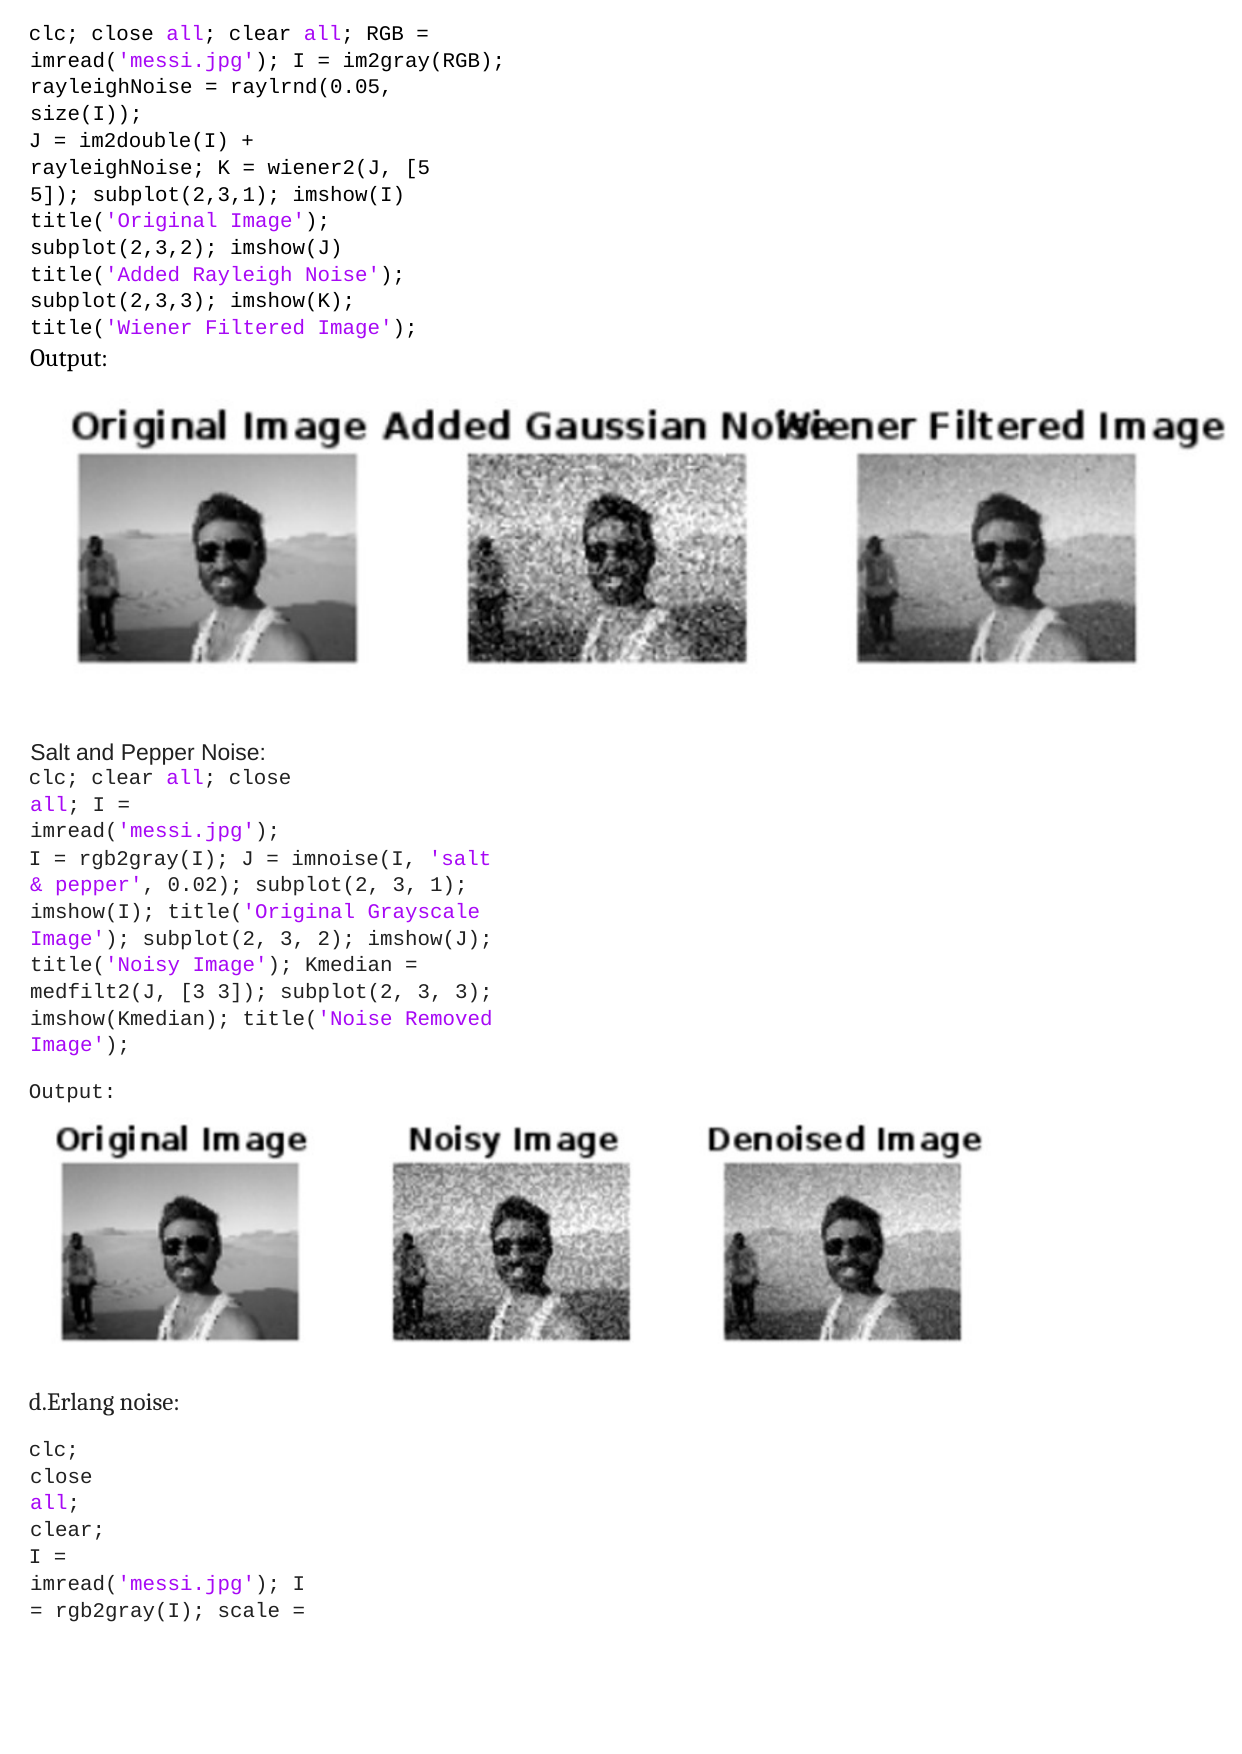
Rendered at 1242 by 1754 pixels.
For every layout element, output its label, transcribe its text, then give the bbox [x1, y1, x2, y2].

text Output: [29, 1082, 324, 1105]
text J = im2double(I) + rayleighNoise; K = wiener2(J, [5 5]); subplot(2,3,1); imshow(I) title('Original Image'); subplot(2,3,2); imshow(J) title('Added Rayleigh Noise'); subplot(2,3,3); imshow(K); title('Wiener Filtered Image'); Output: [29, 130, 433, 373]
text I = rgb2gray(I); J = imnoise(I, 'salt & pepper', 0.02); subplot(2, 3, 1); imshow(I); title('Original Grayscale Image'); subplot(2, 3, 2); imshow(J); title('Noisy Image'); Kmedian = medfilt2(J, [3 3]); subplot(2, 3, 3); imshow(Kmedian); title('Noise Removed Image'); [29, 848, 494, 1058]
text clc; close all; clear all; RGB = imread('messi.jpg'); I = im2gray(RGB); rayleighNoise = raylrnd(0.05, size(I)); [29, 23, 506, 127]
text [29, 1546, 324, 1623]
picture [17, 377, 1231, 695]
picture [33, 1108, 1003, 1386]
text clc; close all; clear; [29, 1439, 152, 1543]
text d.Erlang noise: [29, 1387, 1226, 1416]
text clc; clear all; close all; I = imread('messi.jpg'); [29, 767, 324, 844]
text Salt and Pepper Noise: [30, 739, 1226, 765]
